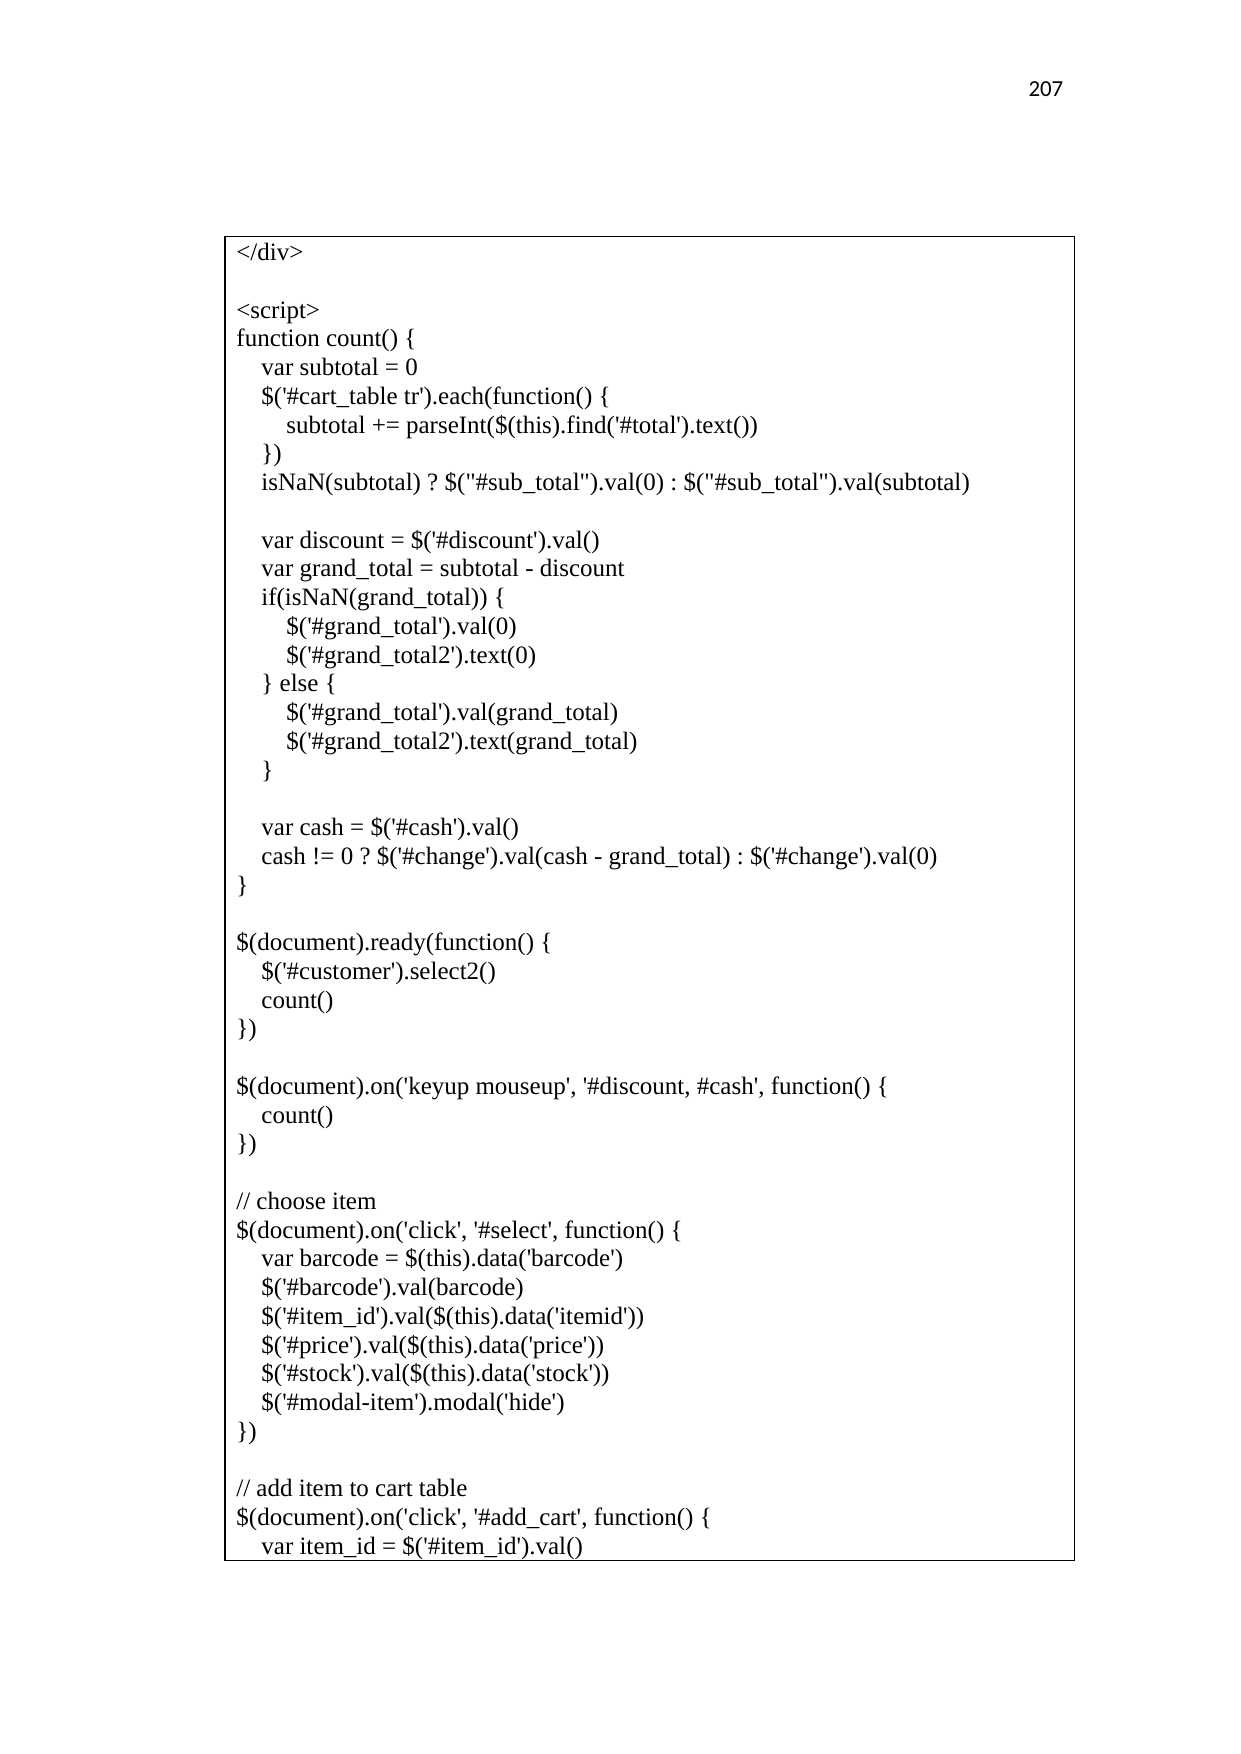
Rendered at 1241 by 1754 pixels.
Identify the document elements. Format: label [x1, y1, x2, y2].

table_cell [226, 237, 1074, 1560]
